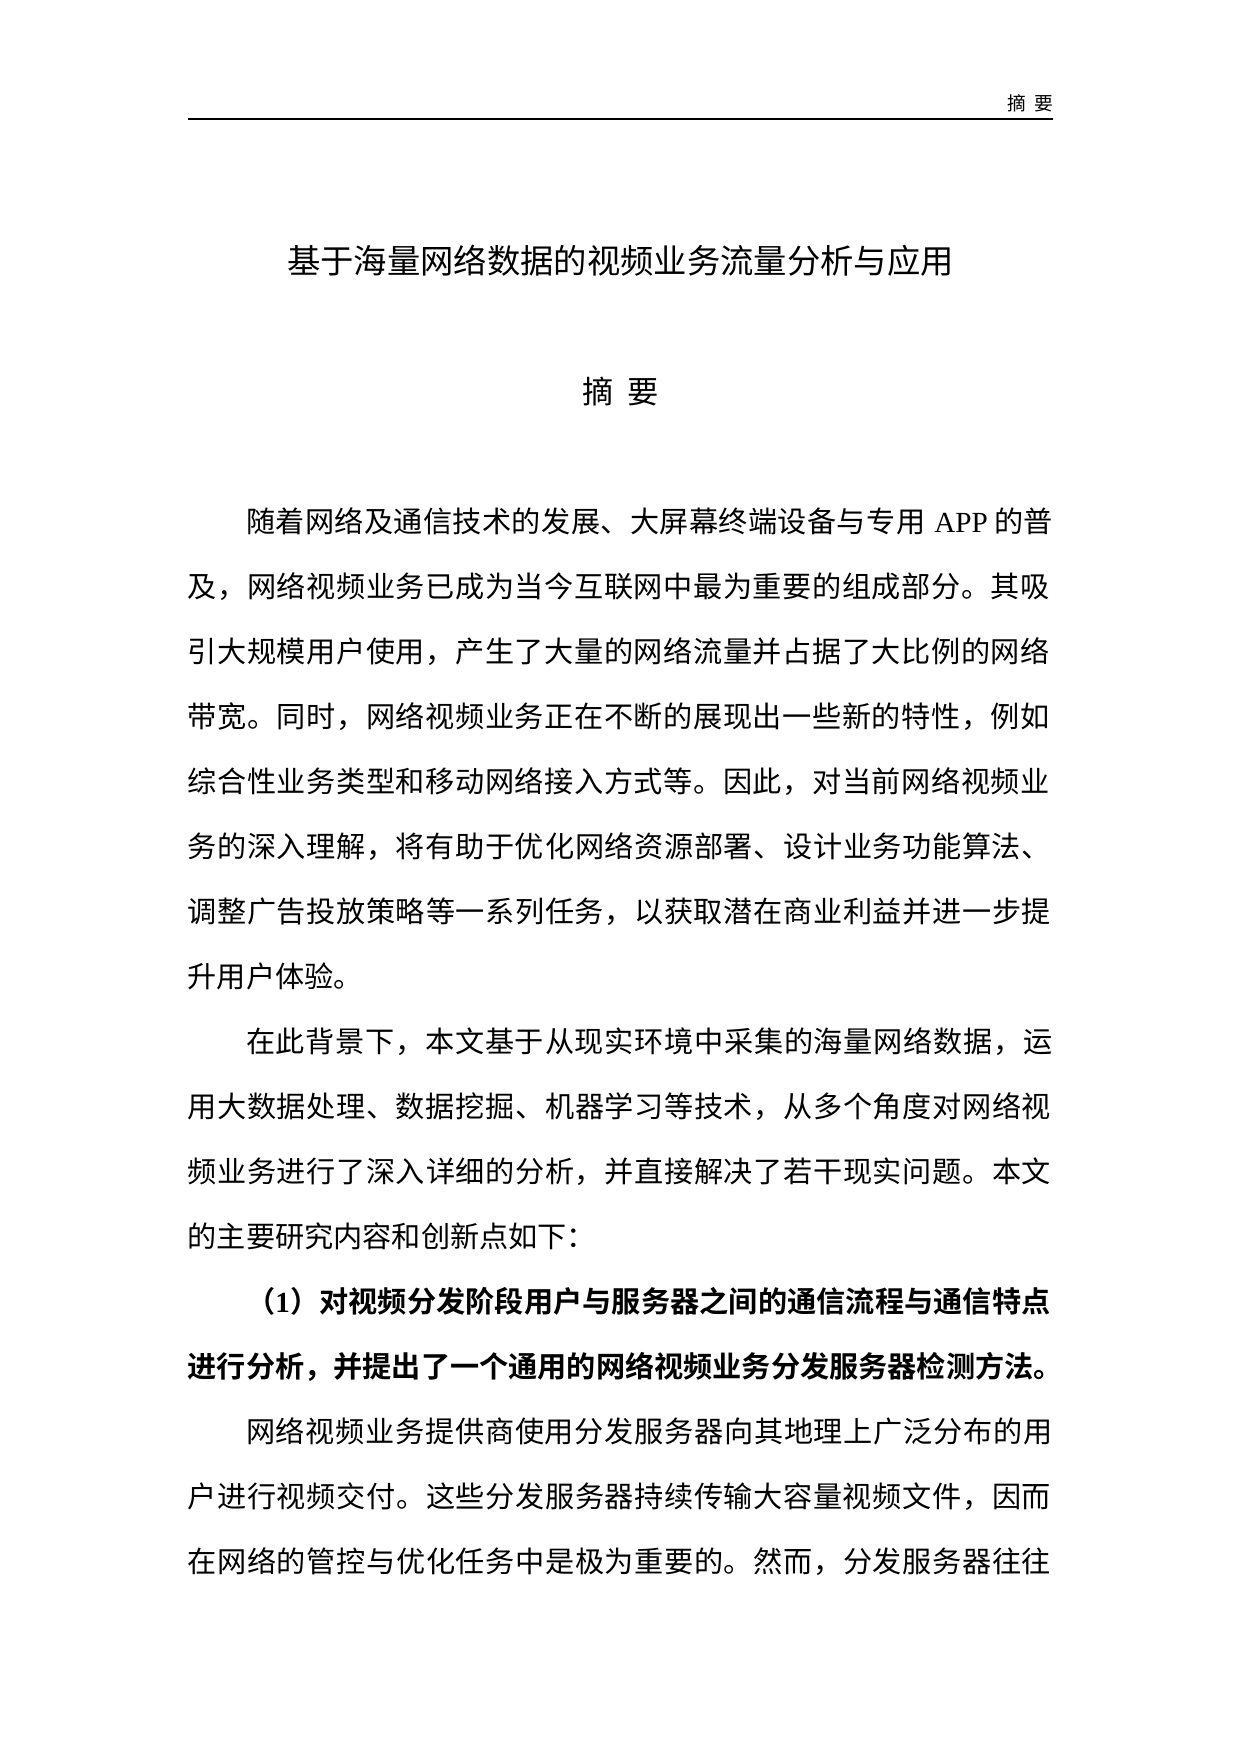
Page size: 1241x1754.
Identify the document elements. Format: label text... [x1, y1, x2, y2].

text 摘 要 [187, 357, 1053, 422]
text （1）对视频分发阶段用户与服务器之间的通信流程与通信特点进行分析，并提出了一个通用的网络视频业务分发服务器检测方法。 [187, 1267, 1053, 1397]
text 随着网络及通信技术的发展、大屏幕终端设备与专用APP的普及，网络视频业务已成为当今互联网中最为重要的组成部分。其吸引大规模用户使用，产生了大量的网络流量并占据了大比例的网络带宽。同时，网络视频业务正在不断的展现出一些新的特性，例如综合性业务类型和移动网络接入方式等。因此，对当前网络视频业务的深入理解，将有助于优化网络资源部署、设计业务功能算法、调整广告投放策略等一系列任务，以获取潜在商业利益并进一步提升用户体验。 [187, 487, 1053, 1007]
text 在此背景下，本文基于从现实环境中采集的海量网络数据，运用大数据处理、数据挖掘、机器学习等技术，从多个角度对网络视频业务进行了深入详细的分析，并直接解决了若干现实问题。本文的主要研究内容和创新点如下： [187, 1007, 1053, 1267]
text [187, 1397, 1053, 1592]
text 基于海量网络数据的视频业务流量分析与应用 [187, 227, 1053, 292]
